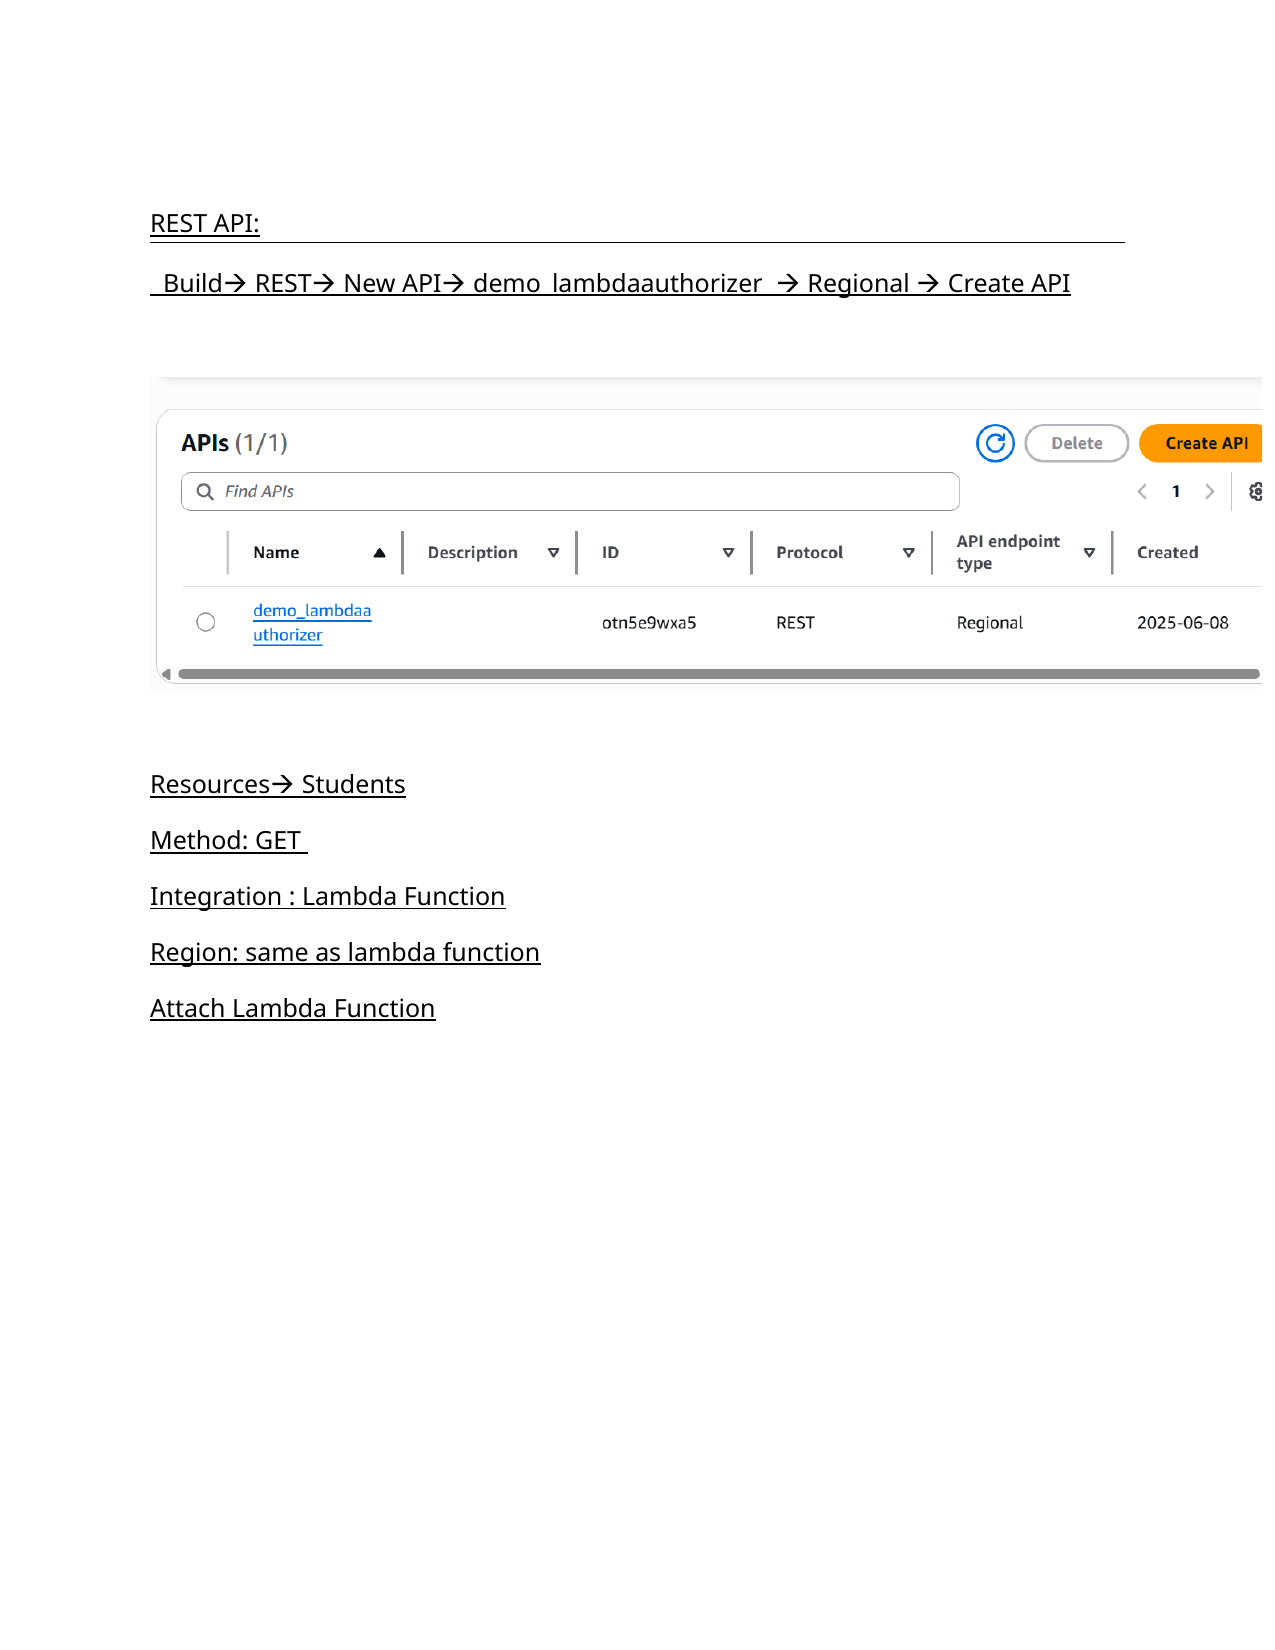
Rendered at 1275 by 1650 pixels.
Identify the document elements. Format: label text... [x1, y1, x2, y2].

text Resources Students [150, 767, 1125, 801]
picture [150, 377, 1263, 690]
text Integration : Lambda Function [150, 879, 1125, 913]
text REST API: [150, 206, 1125, 242]
text Attach Lambda Function [150, 990, 1125, 1024]
text Build REST New API demo_lambdaauthorizer Regional Create API [150, 265, 1125, 299]
text Method: GET [150, 823, 1125, 857]
text Region: same as lambda function [150, 934, 1125, 969]
